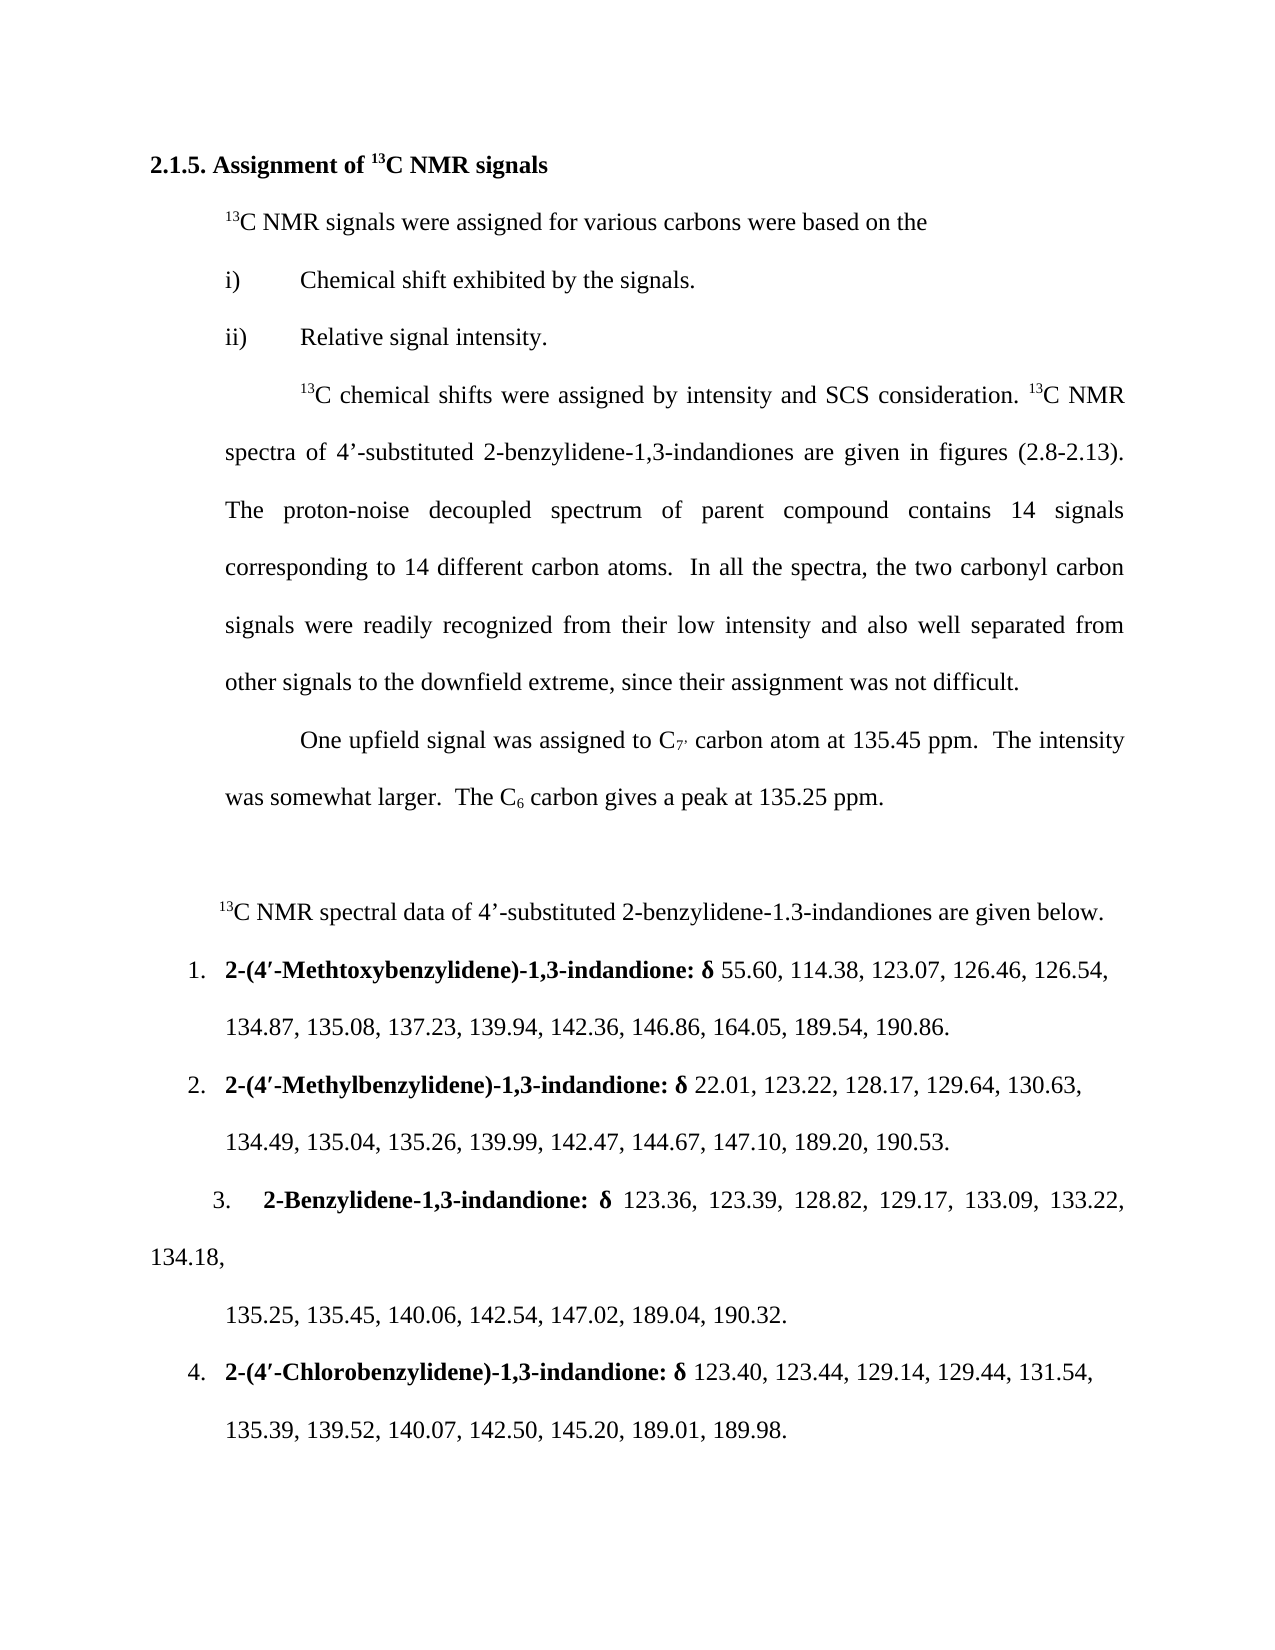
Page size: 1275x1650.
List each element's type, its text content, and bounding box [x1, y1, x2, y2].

text 13C NMR signals were assigned for various carbons were based on the [150, 207, 1125, 236]
text 4. 2-(4′-Chlorobenzylidene)-1,3-indandione: δ 123.40, 123.44, 129.14, 129.44, 131.54, [150, 1357, 1125, 1386]
list Chemical shift exhibited by the signals. [225, 265, 1125, 294]
list 2-(4′-Methylbenzylidene)-1,3-indandione: δ 22.01, 123.22, 128.17, 129.64, 130.63, [187, 1070, 1125, 1099]
text 134.49, 135.04, 135.26, 139.99, 142.47, 144.67, 147.10, 189.20, 190.53. [187, 1127, 1125, 1156]
list Relative signal intensity. [225, 322, 1125, 351]
list 134.87, 135.08, 137.23, 139.94, 142.36, 146.86, 164.05, 189.54, 190.86. [225, 1012, 1125, 1041]
list 2-(4′-Methtoxybenzylidene)-1,3-indandione: δ 55.60, 114.38, 123.07, 126.46, 126.54, [187, 955, 1125, 984]
text 135.39, 139.52, 140.07, 142.50, 145.20, 189.01, 189.98. [150, 1415, 1125, 1444]
text 135.25, 135.45, 140.06, 142.54, 147.02, 189.04, 190.32. [150, 1300, 1125, 1329]
text 2.1.5. Assignment of 13C NMR signals [150, 150, 1125, 179]
text One upfield signal was assigned to C7’ carbon atom at 135.45 ppm. The intensity was somewhat larger. The C6 carbon gives a peak at 135.25 ppm. [225, 725, 1125, 811]
text 3. 2-Benzylidene-1,3-indandione: δ 123.36, 123.39, 128.82, 129.17, 133.09, 133.22, 134.18, [150, 1185, 1125, 1271]
text 13C chemical shifts were assigned by intensity and SCS consideration. 13C NMR spectra of 4’-substituted 2-benzylidene-1,3-indandiones are given in figures (2.8-2.13). The proton-noise decoupled spectrum of parent compound contains 14 signals corresponding to 14 different carbon atoms. In all the spectra, the two carbonyl carbon signals were readily recognized from their low intensity and also well separated from other signals to the downfield extreme, since their assignment was not difficult. [225, 380, 1125, 696]
text 13C NMR spectral data of 4’-substituted 2-benzylidene-1.3-indandiones are given below. [150, 897, 1125, 926]
